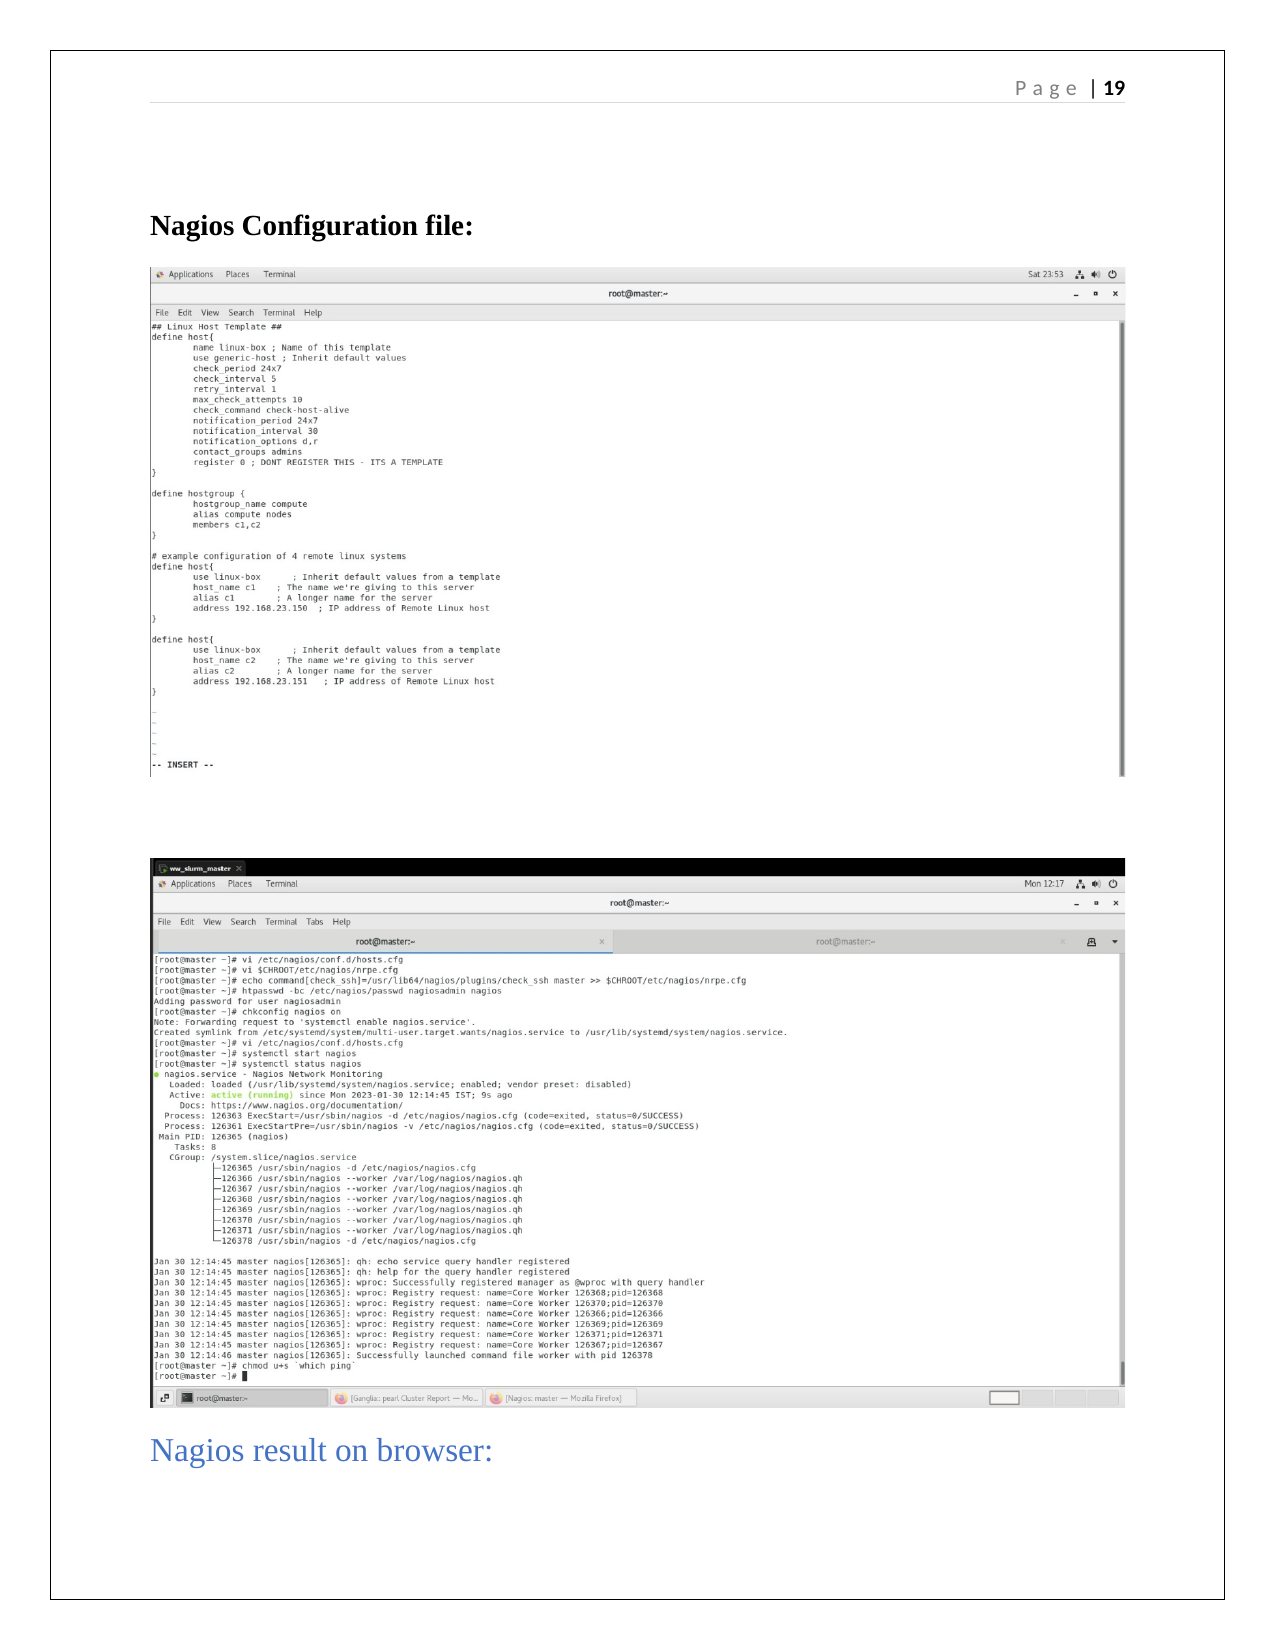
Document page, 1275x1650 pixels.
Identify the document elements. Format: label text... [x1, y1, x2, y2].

picture [150, 267, 1125, 777]
text Nagios result on browser: [150, 1431, 1125, 1469]
text Nagios Configuration file: [150, 208, 1125, 242]
picture [150, 858, 1125, 1408]
